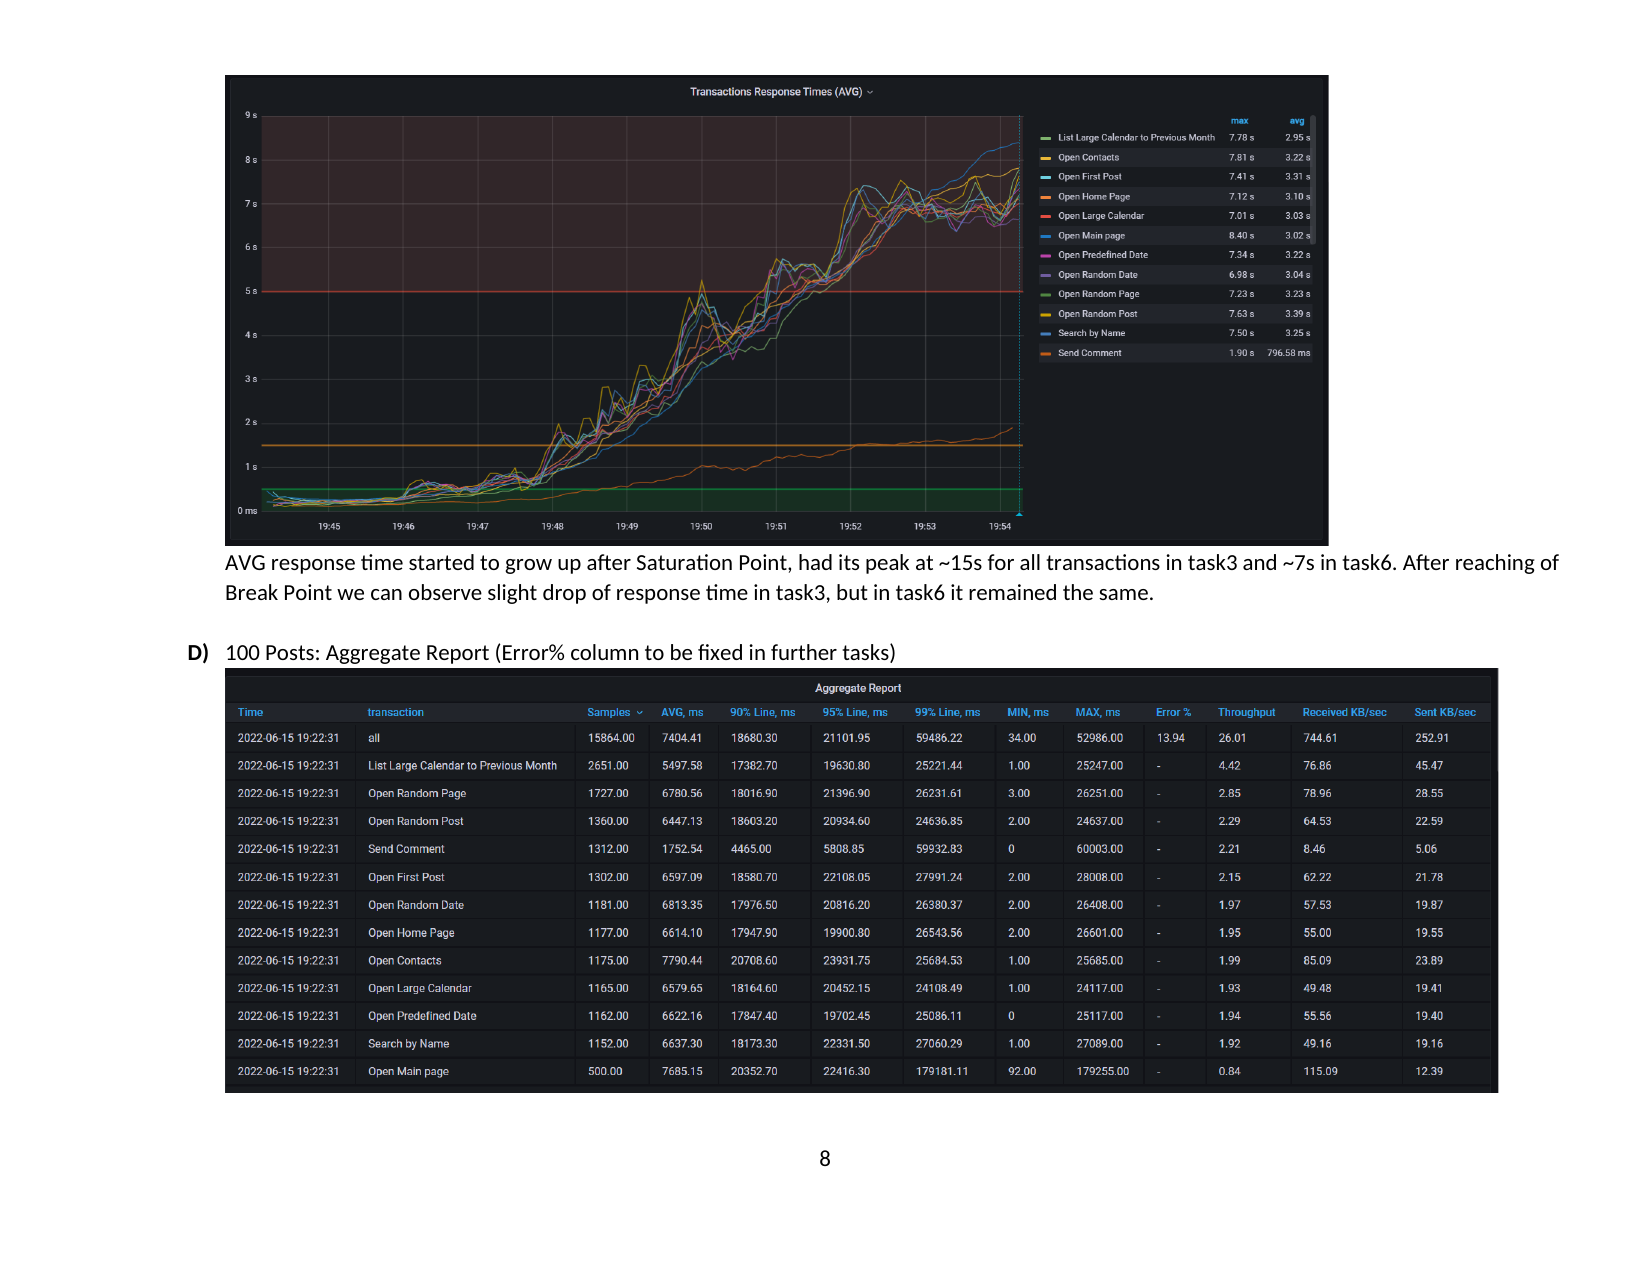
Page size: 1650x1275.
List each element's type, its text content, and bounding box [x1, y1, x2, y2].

picture [225, 668, 1499, 1093]
list 100 Posts: Aggregate Report (Error% column to be fixed in further tasks) [187, 638, 1575, 666]
picture [225, 75, 1329, 546]
list AVG response time started to grow up after Saturation Point, had its peak at ~15s for all transactions in task3 and ~7s in task6. After reaching of Break Point we can observe slight drop of response time in task3, but in task6 it remained the same. [225, 548, 1575, 606]
